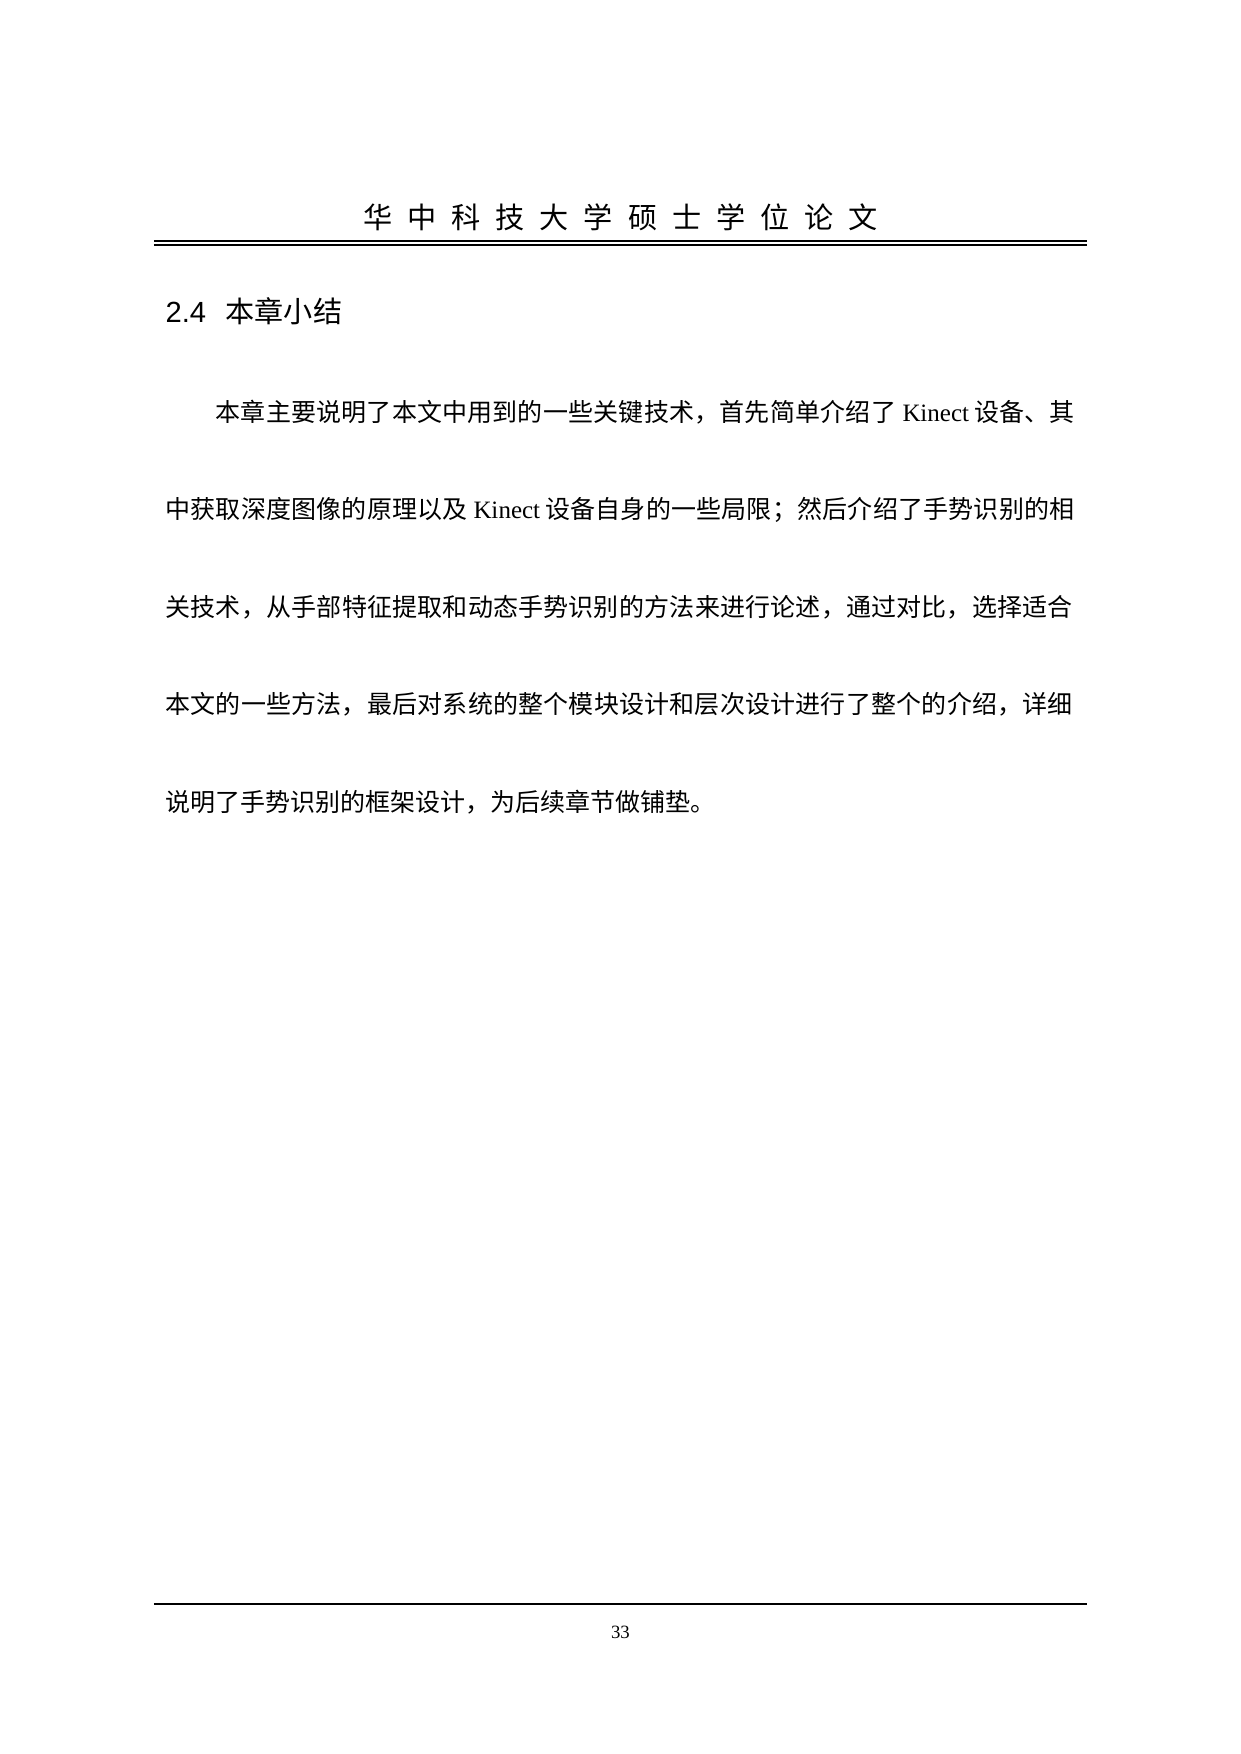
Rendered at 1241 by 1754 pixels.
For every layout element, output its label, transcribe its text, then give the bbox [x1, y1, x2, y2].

text 本章主要说明了本文中用到的一些关键技术，首先简单介绍了Kinect设备、其中获取深度图像的原理以及Kinect设备自身的一些局限；然后介绍了手势识别的相关技术，从手部特征提取和动态手势识别的方法来进行论述，通过对比，选择适合本文的一些方法，最后对系统的整个模块设计和层次设计进行了整个的介绍，详细说明了手势识别的框架设计，为后续章节做铺垫。 [165, 378, 1075, 833]
subtitle 本章小结 [165, 277, 1075, 342]
